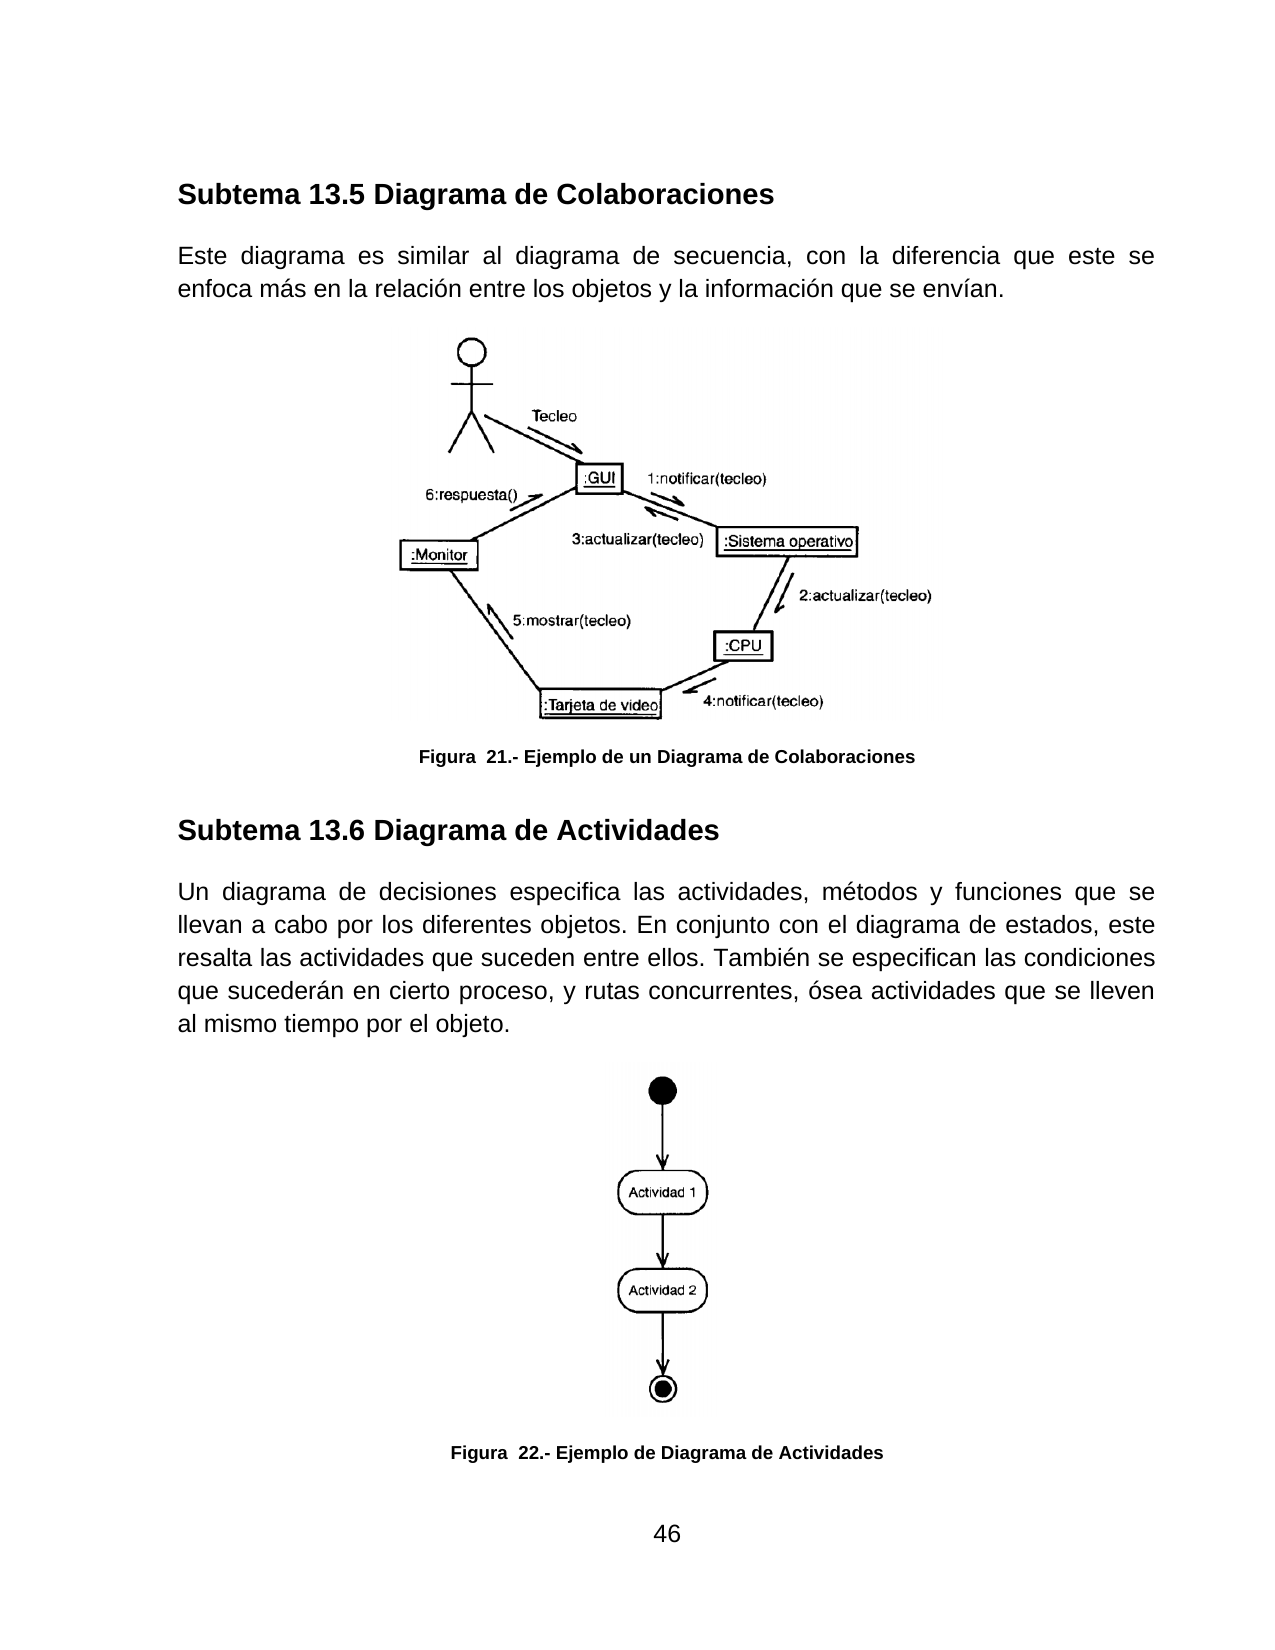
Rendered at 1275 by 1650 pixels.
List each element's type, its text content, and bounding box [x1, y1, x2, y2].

picture [389, 327, 945, 721]
text Un diagrama de decisiones especifica las actividades, métodos y funciones que se llevan a cabo por los diferentes objetos. En conjunto con el diagrama de estados, este resalta las actividades que suceden entre ellos. También se especifican las condiciones que sucederán en cierto proceso, y rutas concurrentes, ósea actividades que se lleven al mismo tiempo por el objeto. [177, 877, 1157, 1038]
subtitle Diagrama de Actividades [177, 813, 1157, 847]
picture [604, 1062, 730, 1417]
text Este diagrama es similar al diagrama de secuencia, con la diferencia que este se enfoca más en la relación entre los objetos y la información que se envían. [177, 241, 1157, 302]
subtitle Diagrama de Colaboraciones [177, 177, 1157, 211]
